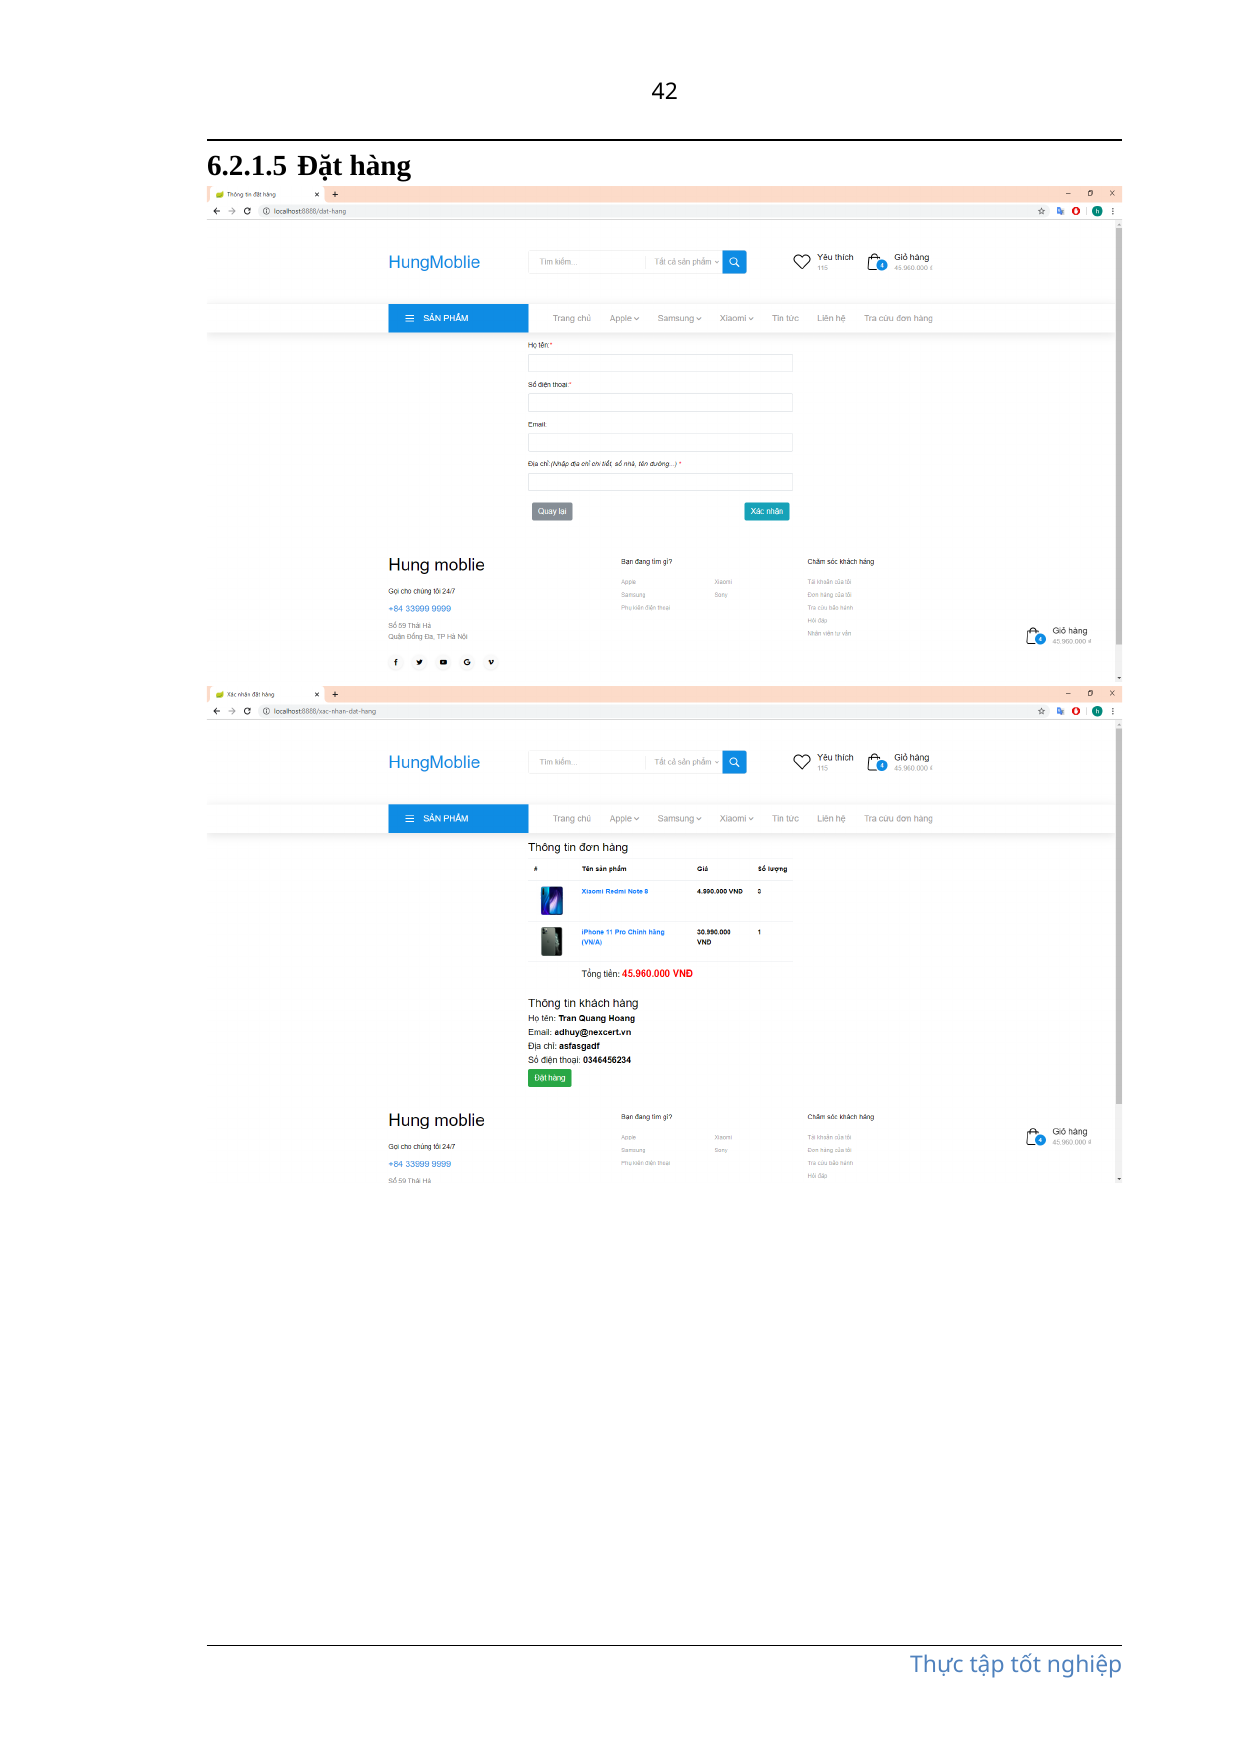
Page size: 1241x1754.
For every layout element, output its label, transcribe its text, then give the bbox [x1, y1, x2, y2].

subtitle Đặt hàng [207, 148, 1122, 181]
picture [206, 686, 1123, 1183]
picture [206, 186, 1123, 682]
